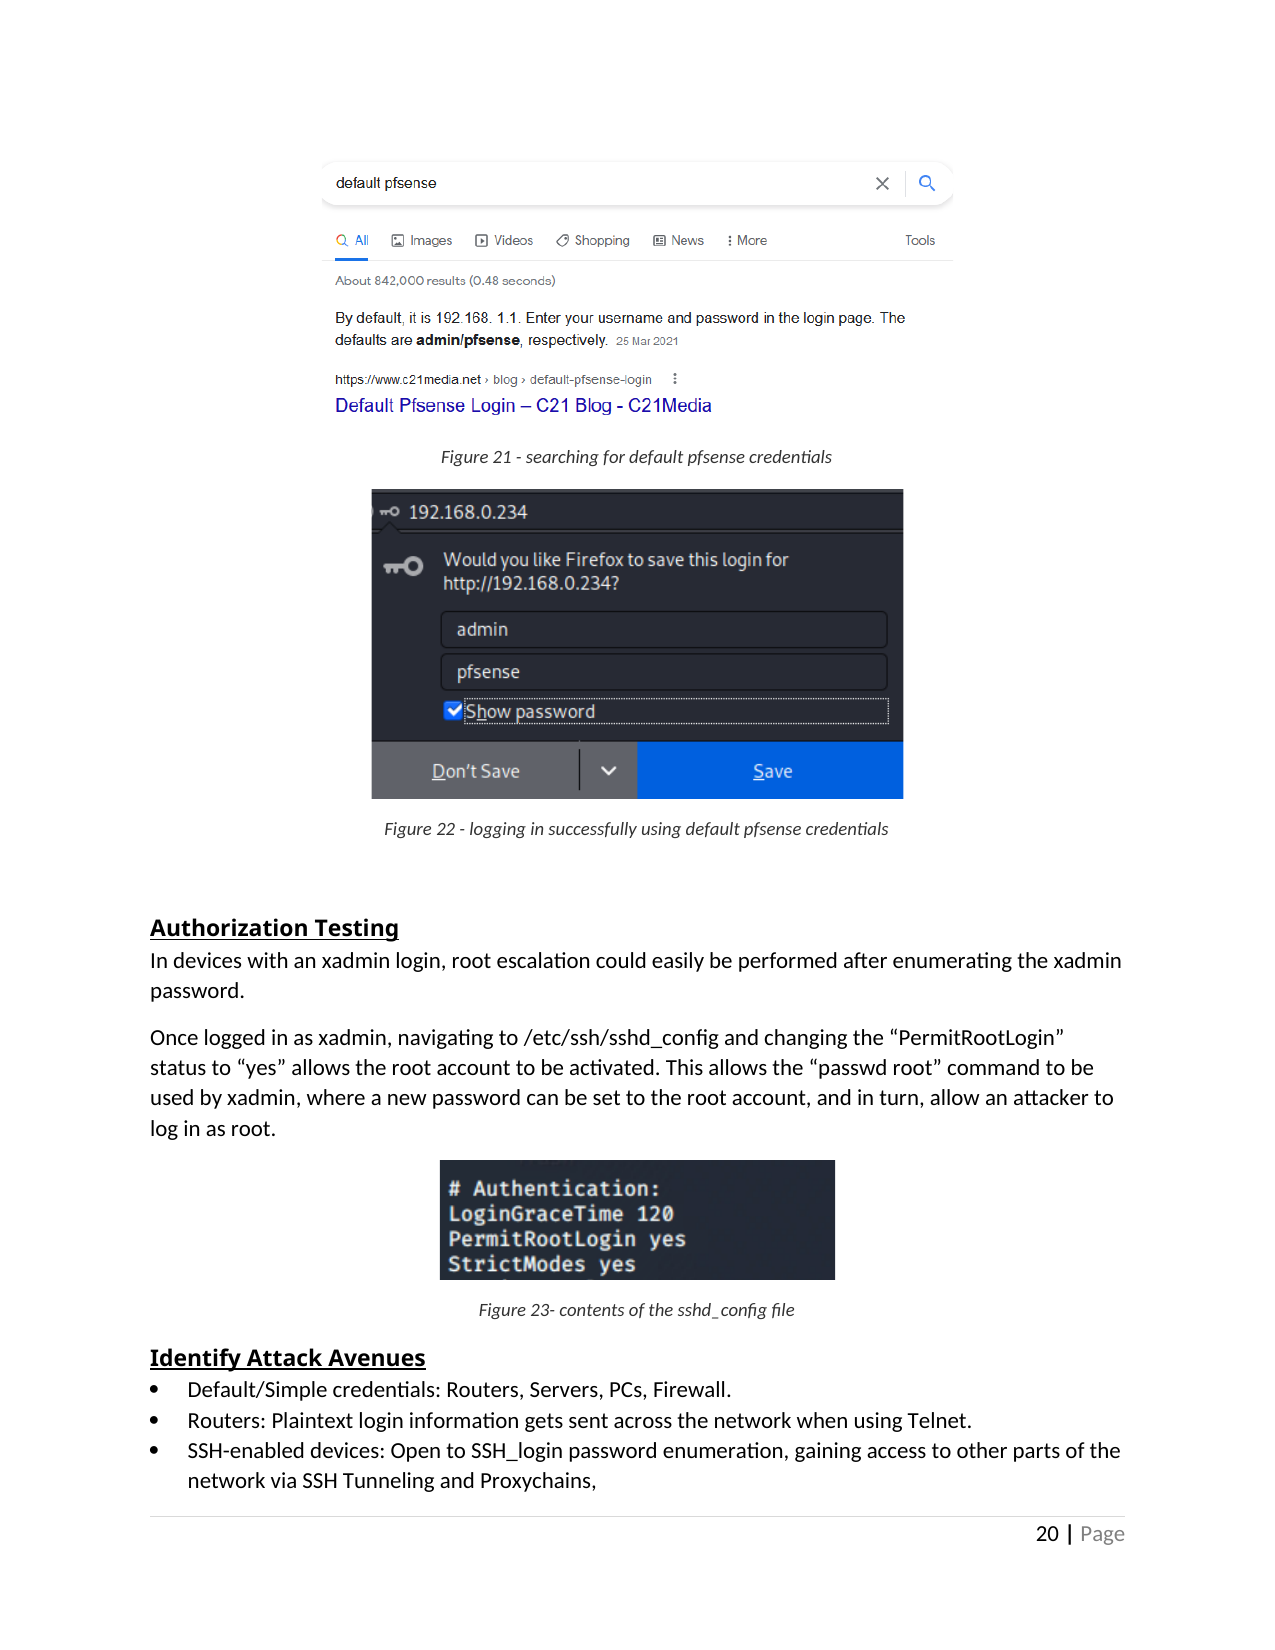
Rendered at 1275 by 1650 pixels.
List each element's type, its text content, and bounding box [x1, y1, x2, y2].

list Default/Simple credentials: Routers, Servers, PCs, Firewall. [150, 1376, 1125, 1404]
picture [371, 489, 904, 799]
list SSH-enabled devices: Open to SSH_login password enumeration, gaining access to other parts of the network via SSH Tunneling and Proxychains, [150, 1436, 1125, 1494]
subtitle Identify Attack Avenues [150, 1342, 1125, 1373]
picture [321, 150, 954, 427]
text In devices with an xadmin login, root escalation could easily be performed after enumerating the xadmin password. [150, 946, 1125, 1004]
list Routers: Plaintext login information gets sent across the network when using Telnet. [150, 1406, 1125, 1434]
picture [439, 1160, 836, 1280]
text Once logged in as xadmin, navigating to /etc/ssh/sshd_config and changing the “PermitRootLogin” status to “yes” allows the root account to be activated. This allows the “passwd root” command to be used by xadmin, where a new password can be set to the root account, and in turn, allow an attacker to log in as root. [150, 1023, 1125, 1142]
subtitle Authorization Testing [150, 912, 1125, 943]
